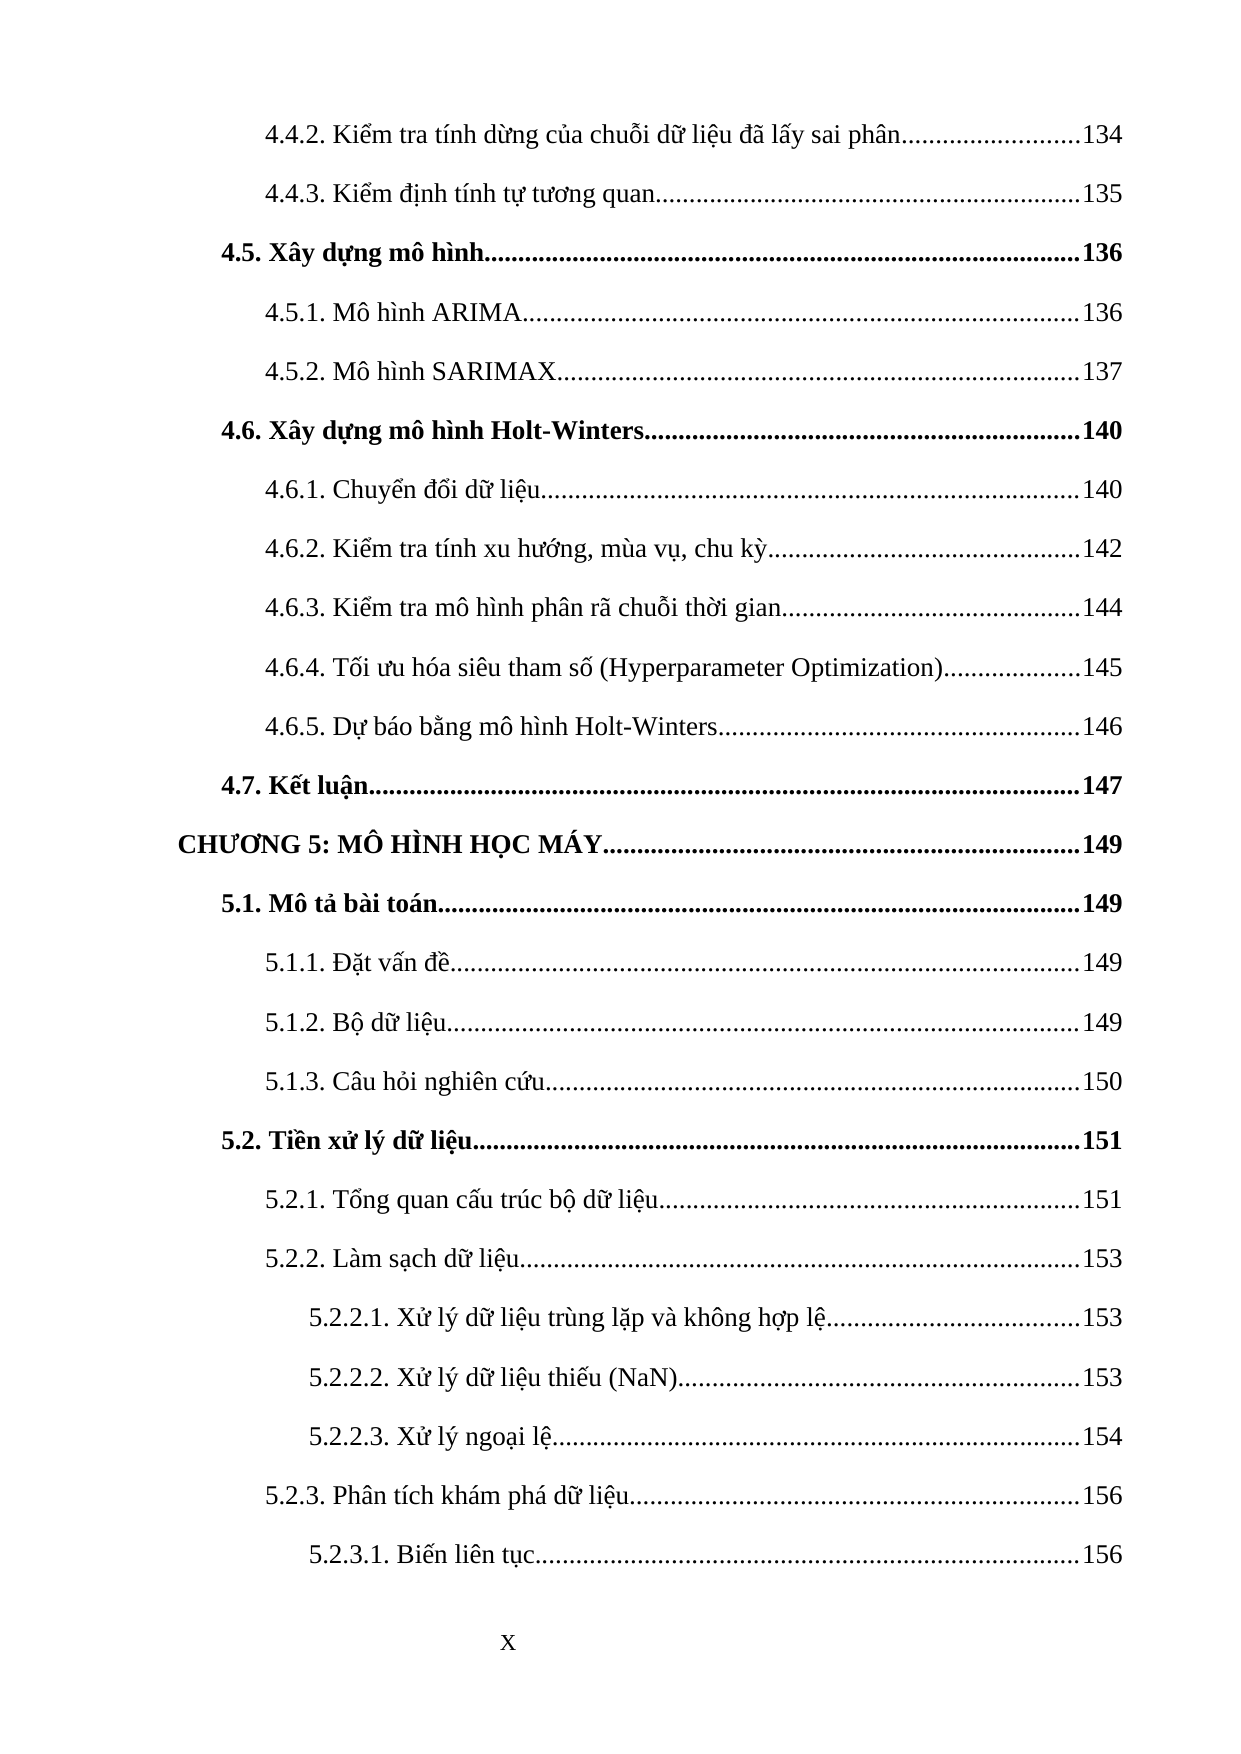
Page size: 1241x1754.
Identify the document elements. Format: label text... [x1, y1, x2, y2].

text CHƯƠNG 5: MÔ HÌNH HỌC MÁY 149 [177, 828, 1122, 859]
text 4.4.2. Kiểm tra tính dừng của chuỗi dữ liệu đã lấy sai phân 134 [265, 118, 1122, 149]
text 5.2.2.1. Xử lý dữ liệu trùng lặp và không hợp lệ 153 [308, 1301, 1122, 1333]
text 4.6.2. Kiểm tra tính xu hướng, mùa vụ, chu kỳ 142 [265, 532, 1122, 563]
text 4.5.2. Mô hình SARIMAX 137 [265, 355, 1122, 386]
text 4.6. Xây dựng mô hình Holt-Winters 140 [221, 414, 1122, 445]
text 5.1.3. Câu hỏi nghiên cứu 150 [265, 1065, 1122, 1096]
text 4.5.1. Mô hình ARIMA 136 [265, 296, 1122, 327]
text 5.2.2. Làm sạch dữ liệu 153 [265, 1242, 1122, 1273]
text 5.1. Mô tả bài toán 149 [221, 887, 1122, 918]
text 5.1.2. Bộ dữ liệu 149 [265, 1006, 1122, 1037]
text 5.1.1. Đặt vấn đề 149 [265, 946, 1122, 978]
text 4.6.3. Kiểm tra mô hình phân rã chuỗi thời gian 144 [265, 591, 1122, 623]
text 5.2.3.1. Biến liên tục 156 [308, 1538, 1122, 1569]
text 4.4.3. Kiểm định tính tự tương quan 135 [265, 177, 1122, 208]
text 5.2.1. Tổng quan cấu trúc bộ dữ liệu 151 [265, 1183, 1122, 1214]
text 4.6.4. Tối ưu hóa siêu tham số (Hyperparameter Optimization) 145 [265, 651, 1122, 682]
text 5.2.2.2. Xử lý dữ liệu thiếu (NaN) 153 [308, 1361, 1122, 1392]
text 4.7. Kết luận 147 [221, 769, 1122, 800]
text 4.6.1. Chuyển đổi dữ liệu 140 [265, 473, 1122, 504]
text 4.5. Xây dựng mô hình 136 [221, 236, 1122, 268]
text 5.2.2.3. Xử lý ngoại lệ 154 [308, 1420, 1122, 1451]
text 5.2.3. Phân tích khám phá dữ liệu 156 [265, 1479, 1122, 1510]
text 4.6.5. Dự báo bằng mô hình Holt-Winters 146 [265, 710, 1122, 741]
text 5.2. Tiền xử lý dữ liệu 151 [221, 1124, 1122, 1155]
